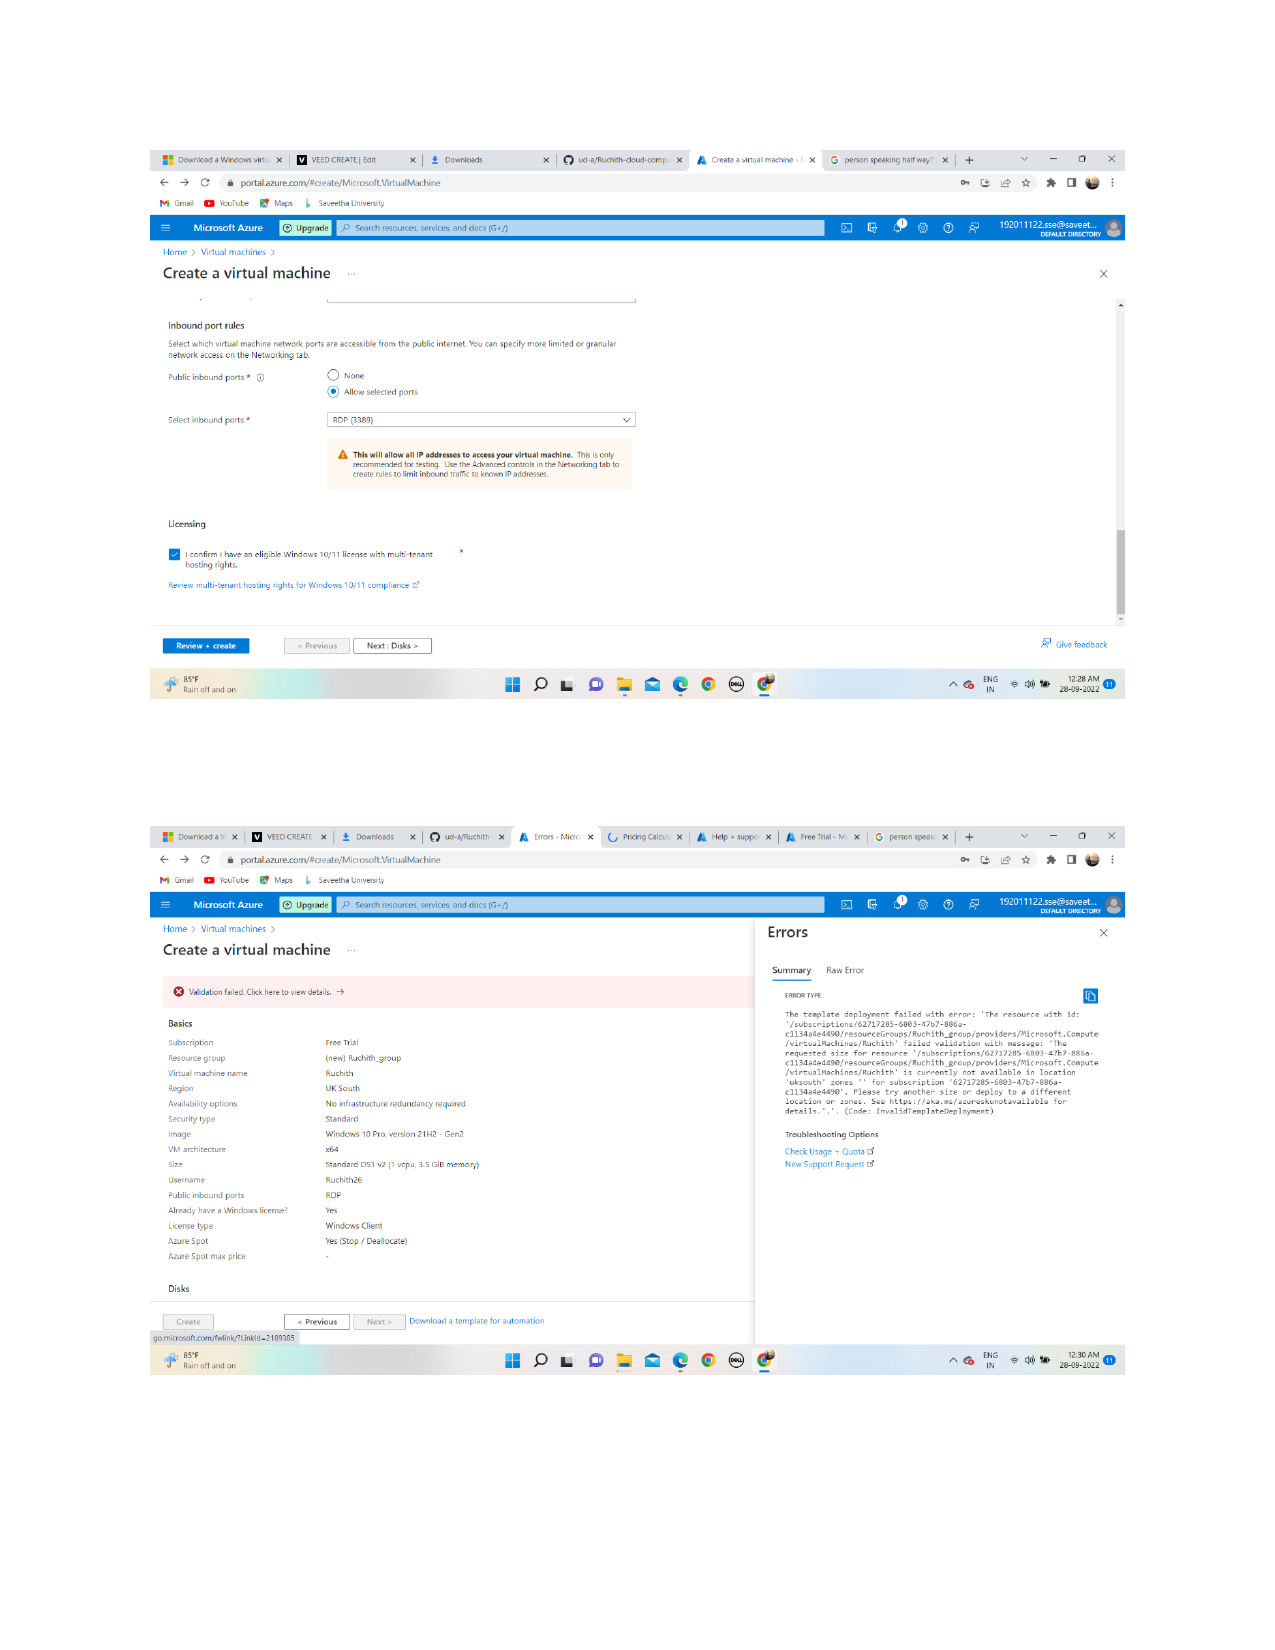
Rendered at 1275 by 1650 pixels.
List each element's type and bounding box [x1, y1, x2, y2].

picture [150, 826, 1125, 1375]
picture [150, 150, 1125, 699]
